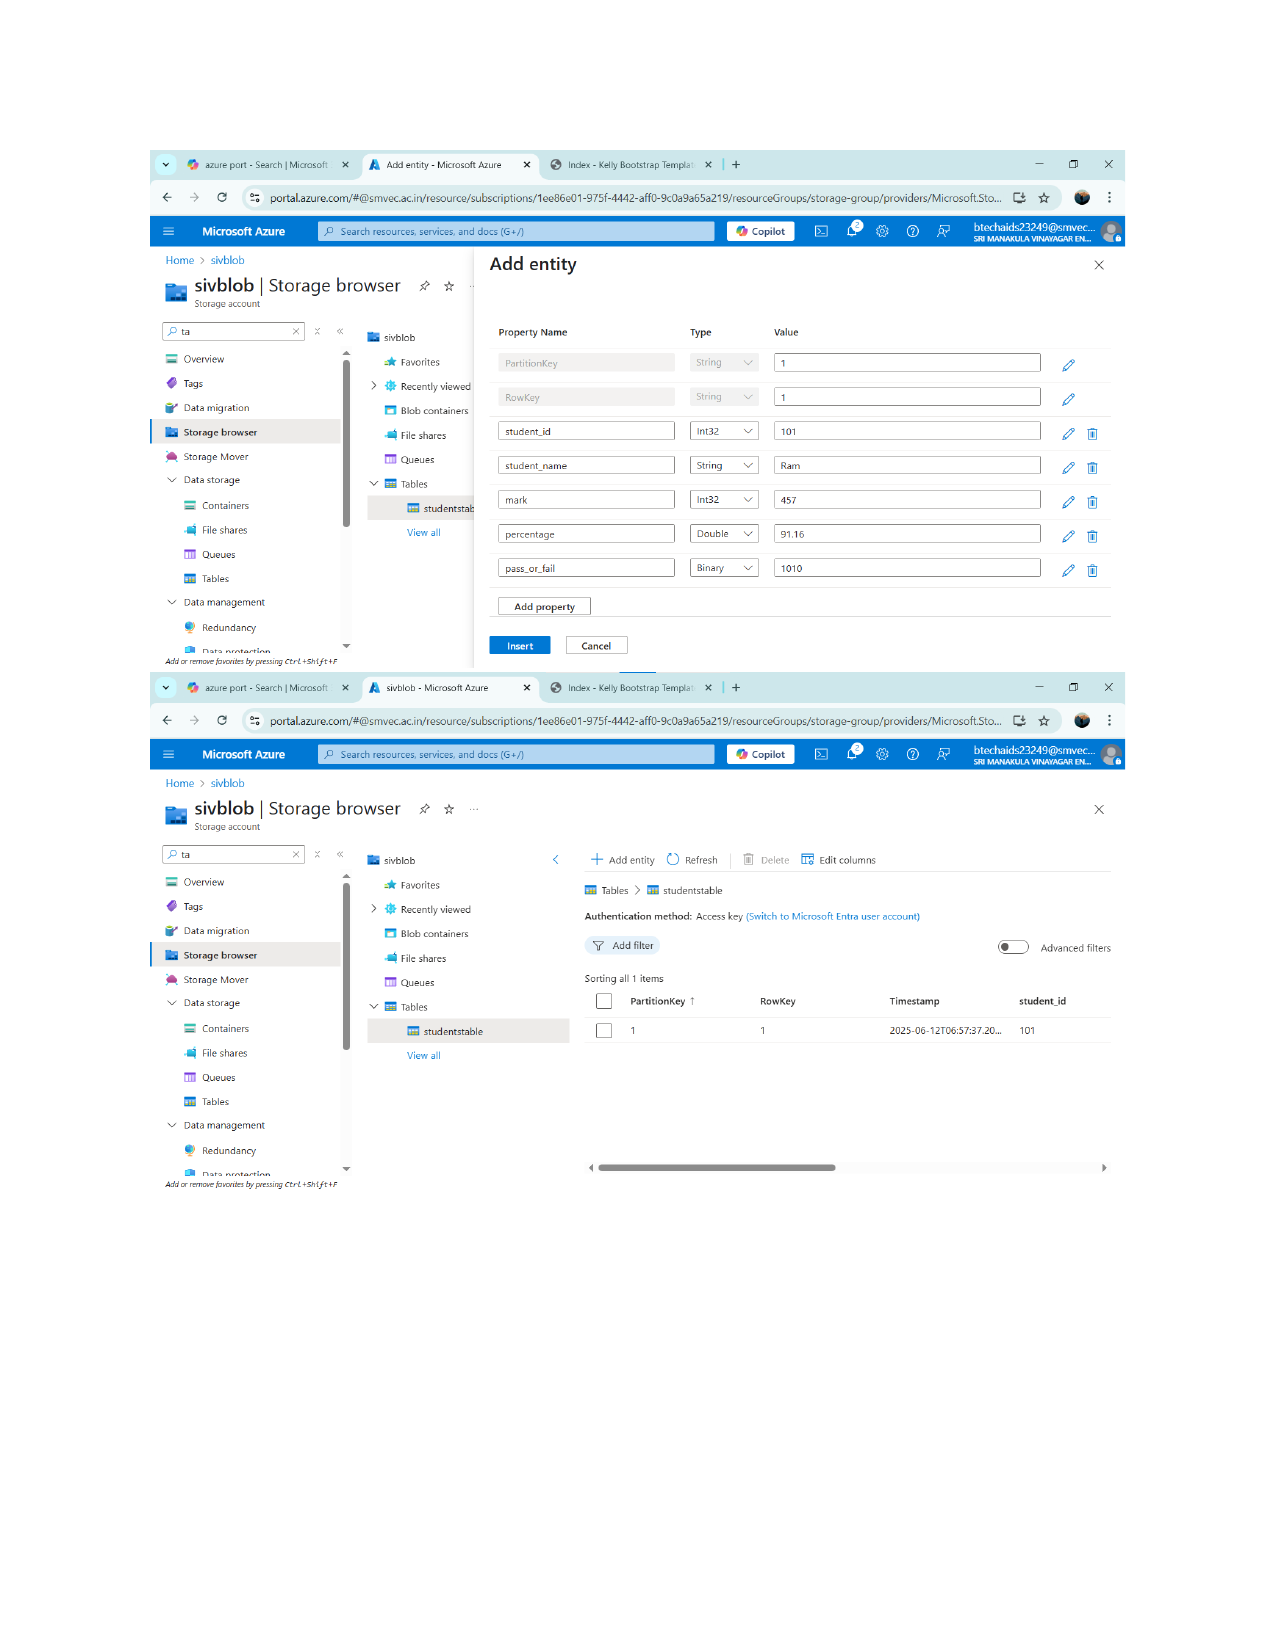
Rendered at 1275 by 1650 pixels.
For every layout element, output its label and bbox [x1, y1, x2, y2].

picture [150, 672, 1125, 1191]
picture [150, 150, 1125, 668]
